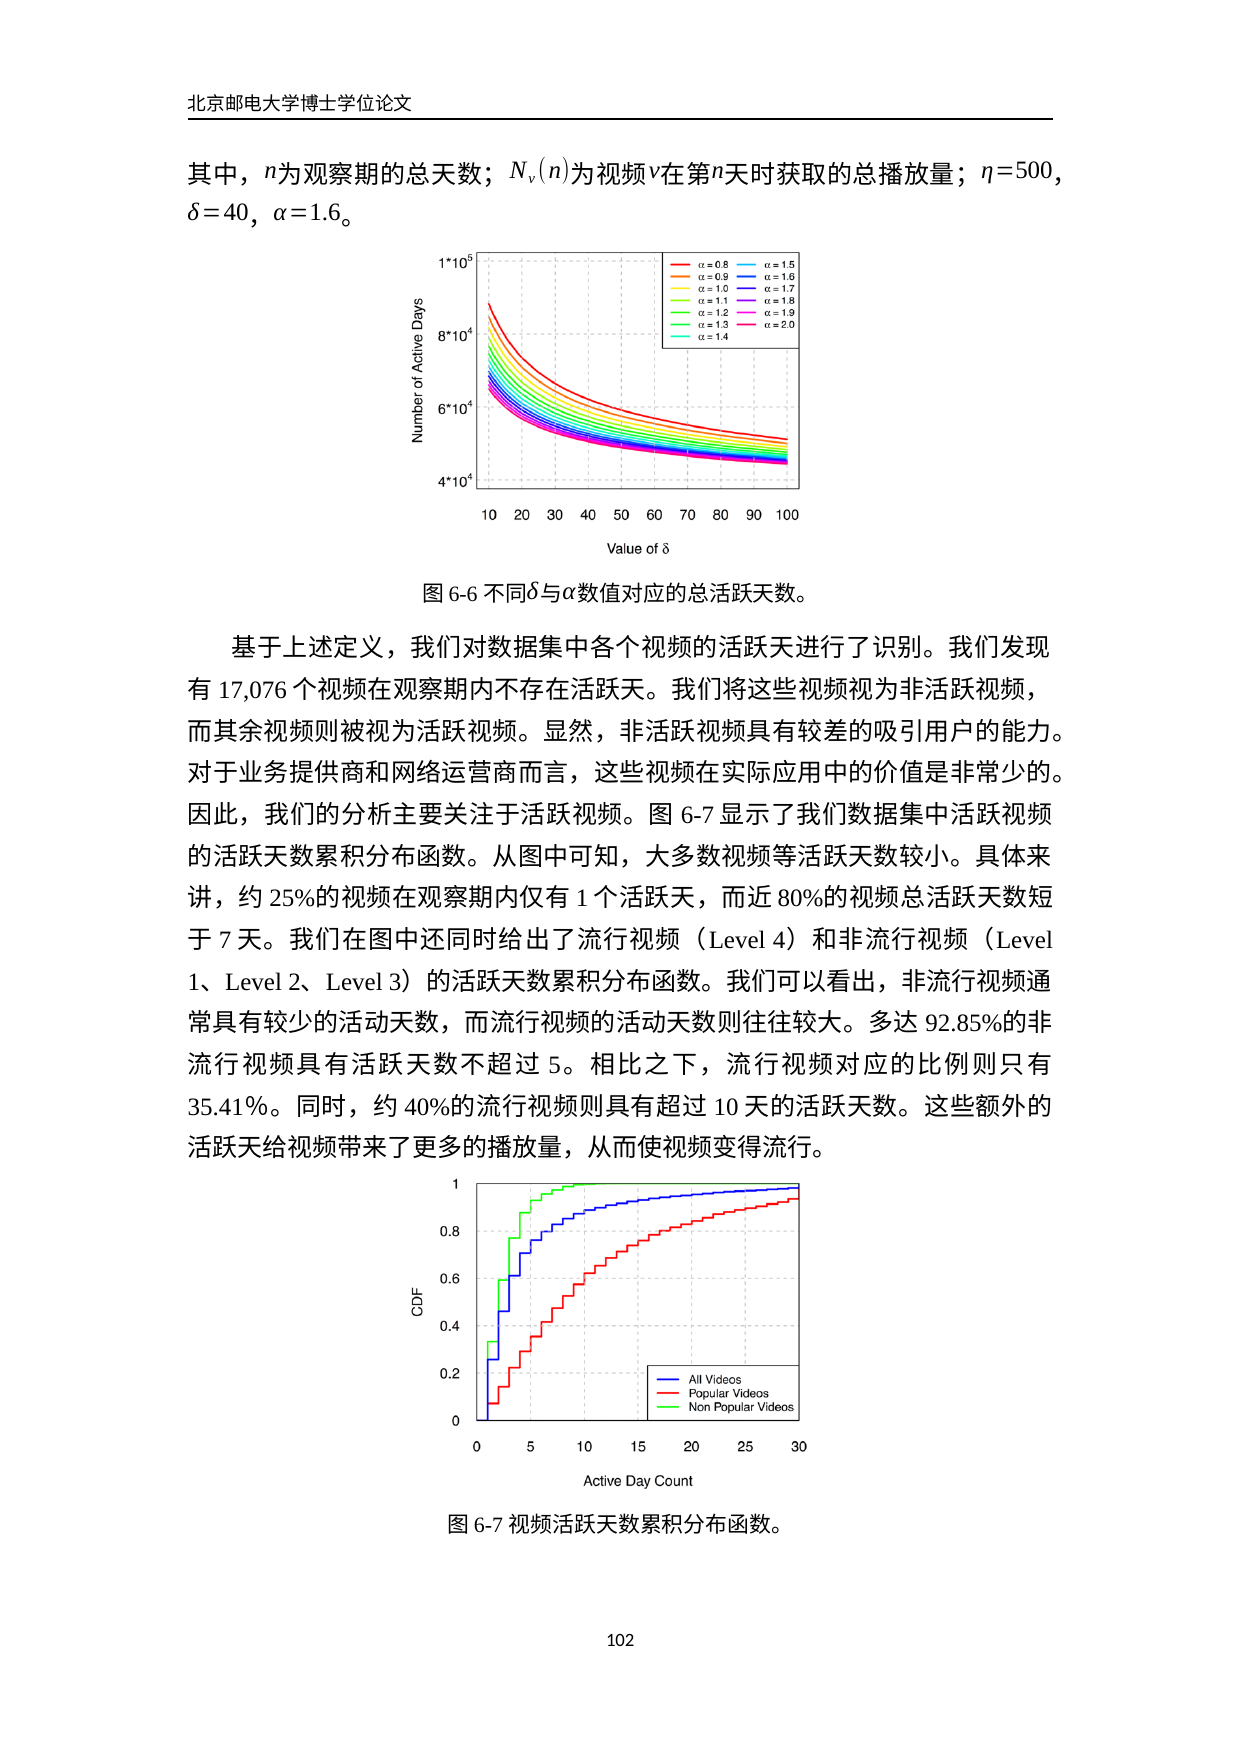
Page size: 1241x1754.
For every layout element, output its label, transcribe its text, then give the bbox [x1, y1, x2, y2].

text 其中，为观察期的总天数；为视频在第天时获取的总播放量；，，。 [187, 150, 1053, 233]
picture [406, 233, 835, 576]
picture [406, 1165, 835, 1508]
text 基于上述定义，我们对数据集中各个视频的活跃天进行了识别。我们发现有17,076个视频在观察期内不存在活跃天。我们将这些视频视为非活跃视频，而其余视频则被视为活跃视频。显然，非活跃视频具有较差的吸引用户的能力。对于业务提供商和网络运营商而言，这些视频在实际应用中的价值是非常少的。因此，我们的分析主要关注于活跃视频。图6-7显示了我们数据集中活跃视频的活跃天数累积分布函数。从图中可知，大多数视频等活跃天数较小。具体来讲，约25%的视频在观察期内仅有1个活跃天，而近80%的视频总活跃天数短于7天。我们在图中还同时给出了流行视频（Level 4）和非流行视频（Level 1、Level 2、Level 3）的活跃天数累积分布函数。我们可以看出，非流行视频通常具有较少的活动天数，而流行视频的活动天数则往往较大。多达92.85%的非流行视频具有活跃天数不超过5。相比之下，流行视频对应的比例则只有35.41％。同时，约40%的流行视频则具有超过10天的活跃天数。这些额外的活跃天给视频带来了更多的播放量，从而使视频变得流行。 [187, 623, 1053, 1165]
text 图6-6 不同与数值对应的总活跃天数。 [187, 576, 1053, 607]
text 图6-7 视频活跃天数累积分布函数。 [187, 1507, 1053, 1539]
